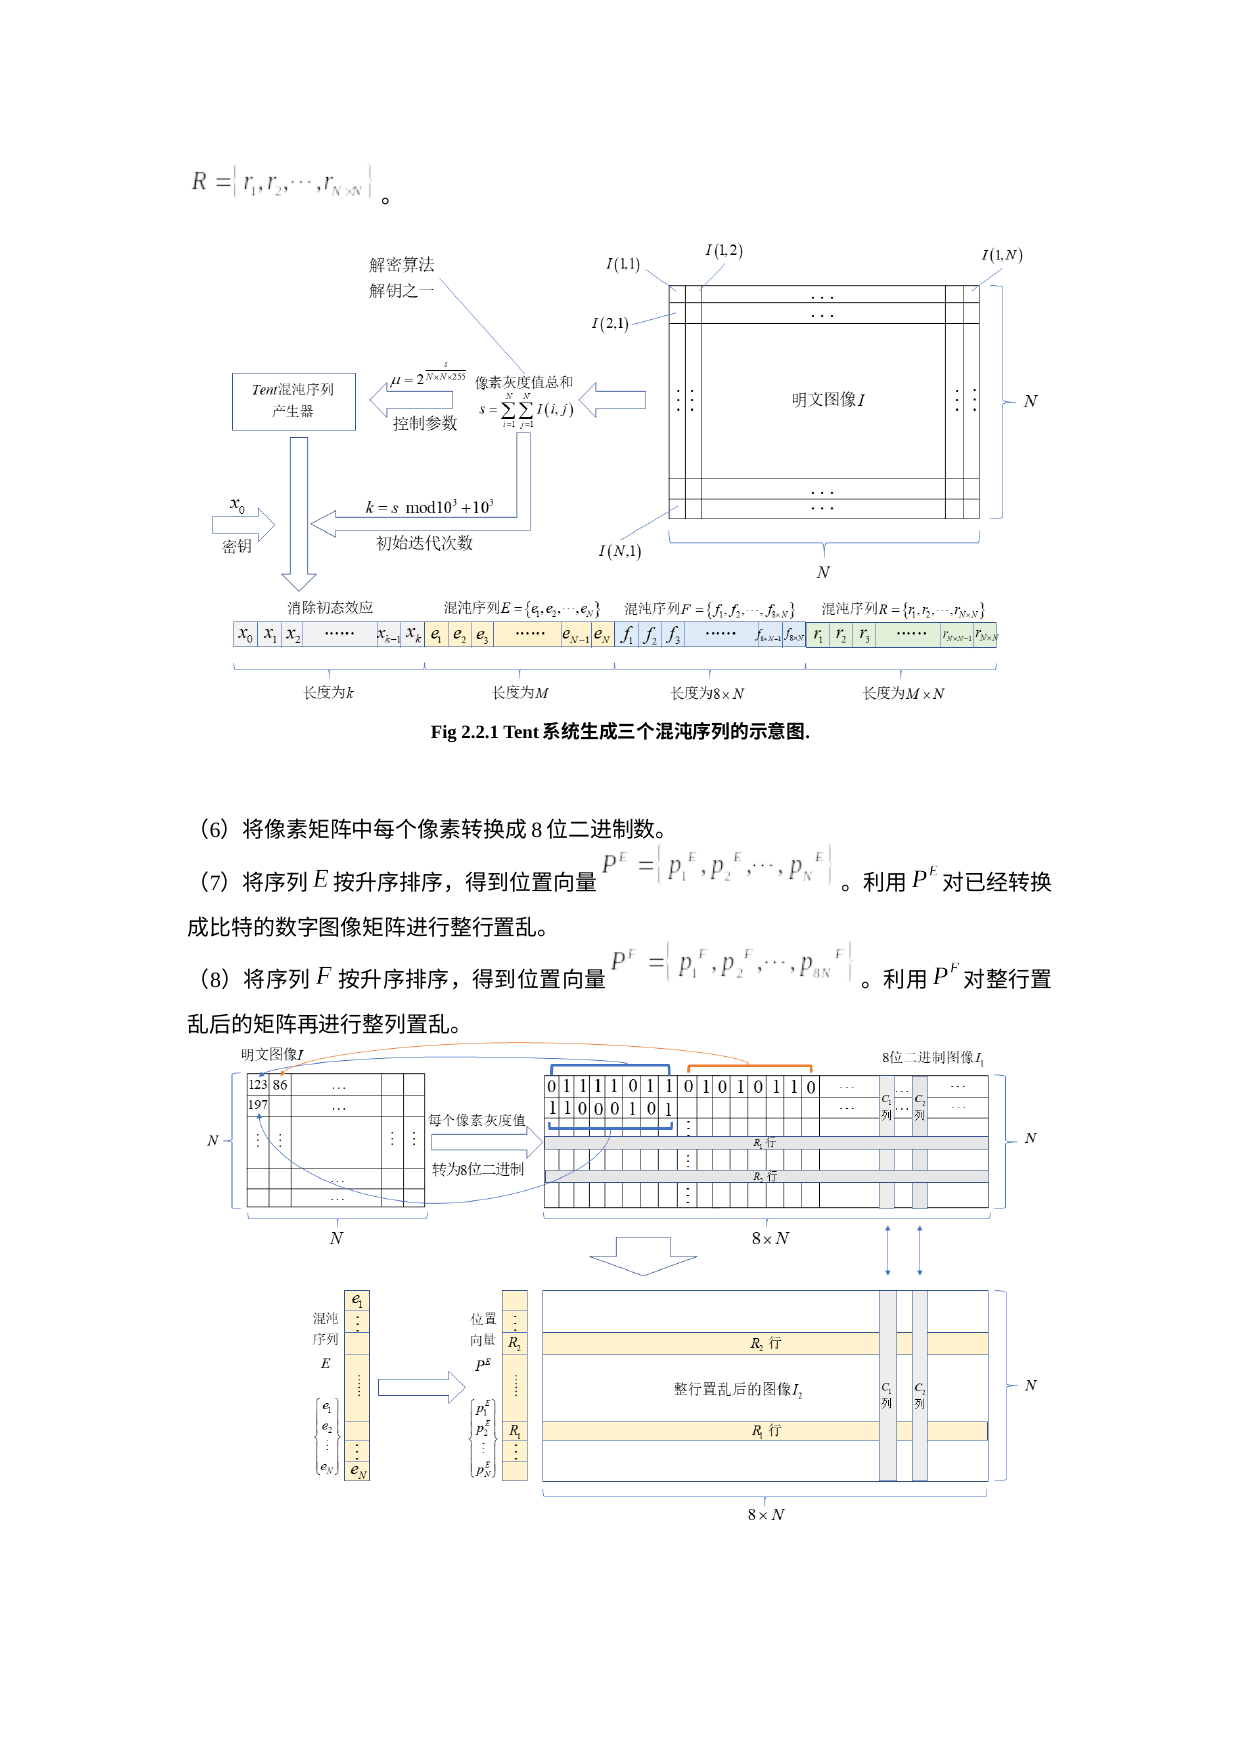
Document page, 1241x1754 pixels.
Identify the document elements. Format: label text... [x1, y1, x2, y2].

text Fig 2.2.1 Tent系统生成三个混沌序列的示意图. [187, 714, 1053, 747]
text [187, 162, 1053, 227]
text （7）将序列按升序排序，得到位置向量。利用对已经转换成比特的数字图像矩阵进行整行置乱。 [187, 844, 1053, 942]
text （8）将序列按升序排序，得到位置向量。利用对整行置乱后的矩阵再进行整列置乱。 [187, 942, 1053, 1039]
picture [187, 1039, 1053, 1526]
picture [187, 227, 1053, 714]
text （6）将像素矩阵中每个像素转换成8位二进制数。 [187, 812, 1053, 844]
